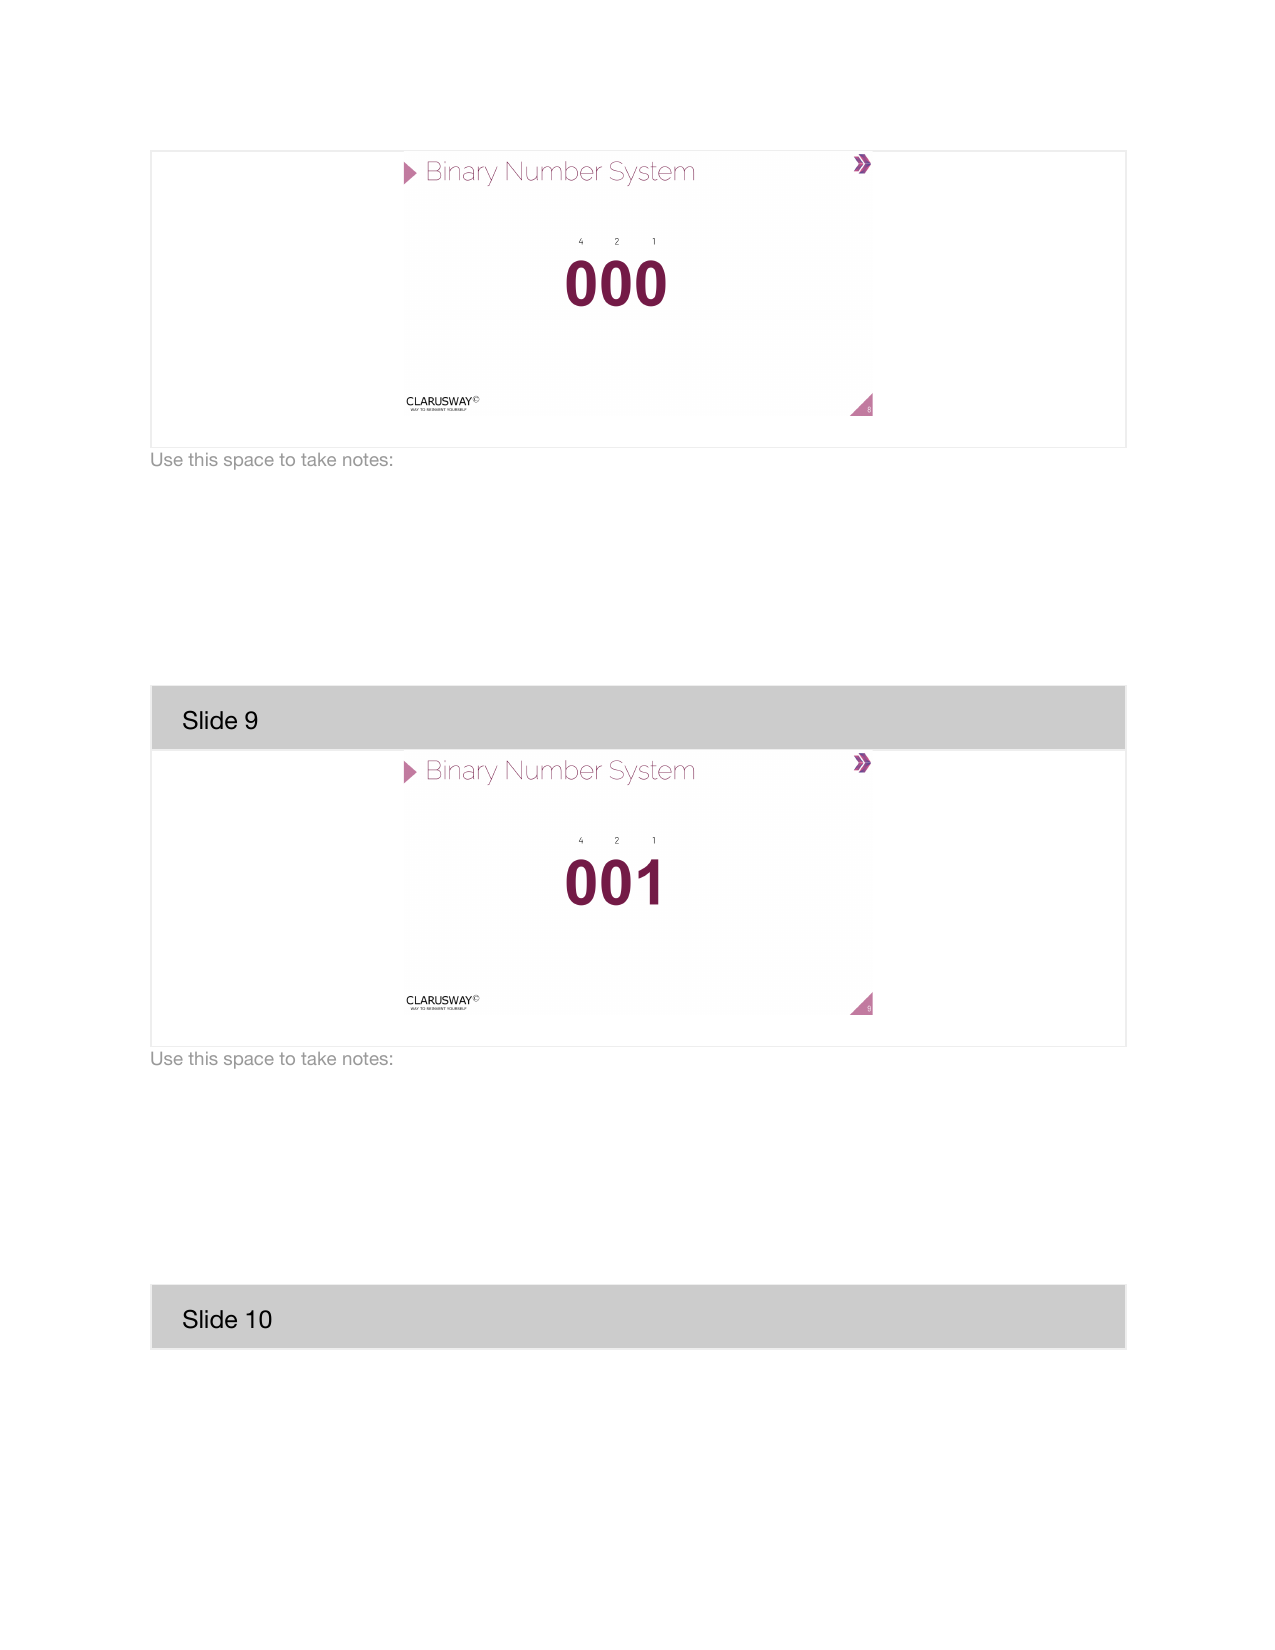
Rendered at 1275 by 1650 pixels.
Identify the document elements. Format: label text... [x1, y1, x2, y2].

picture [403, 151, 873, 416]
table_header Slide 10 [152, 1285, 1125, 1348]
picture [403, 750, 873, 1015]
table_cell [152, 751, 1125, 1046]
text Use this space to take notes: [150, 448, 1125, 472]
table_header Slide 9 [152, 686, 1125, 749]
text Use this space to take notes: [150, 1047, 1125, 1071]
table_cell [152, 152, 1125, 447]
